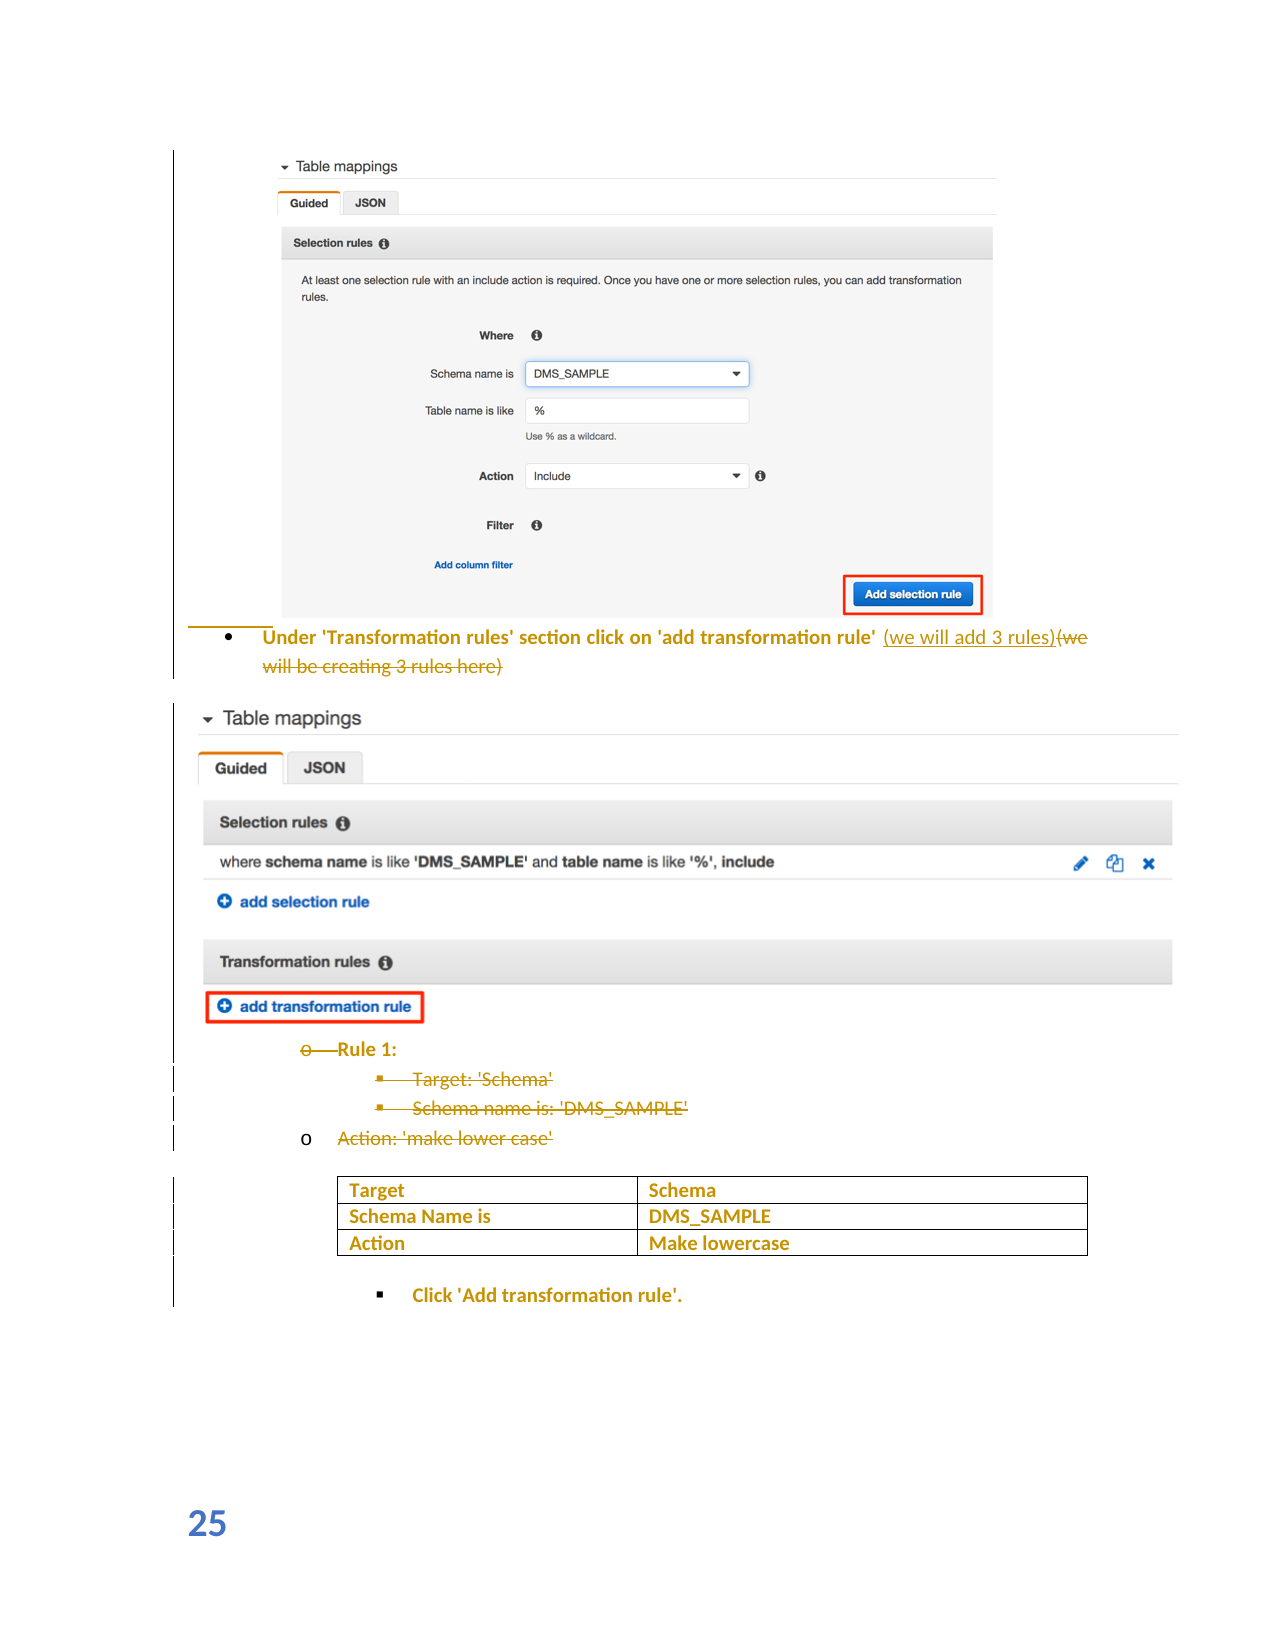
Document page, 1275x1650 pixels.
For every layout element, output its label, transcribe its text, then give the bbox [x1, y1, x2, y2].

table_cell Action [338, 1230, 637, 1255]
table_header Schema [638, 1177, 1087, 1202]
list Click 'Add transformation rule'. [375, 1282, 1087, 1307]
list Under 'Transformation rules' section click on 'add transformation rule' [225, 624, 1087, 679]
list Rule 1: [300, 1036, 1087, 1062]
picture [187, 703, 1184, 1036]
table_cell Schema Name is [338, 1204, 637, 1229]
table_header Target [338, 1177, 637, 1202]
picture [272, 150, 997, 625]
table_cell Make lowercase [638, 1230, 1087, 1255]
table_cell DMS_SAMPLE [638, 1204, 1087, 1229]
